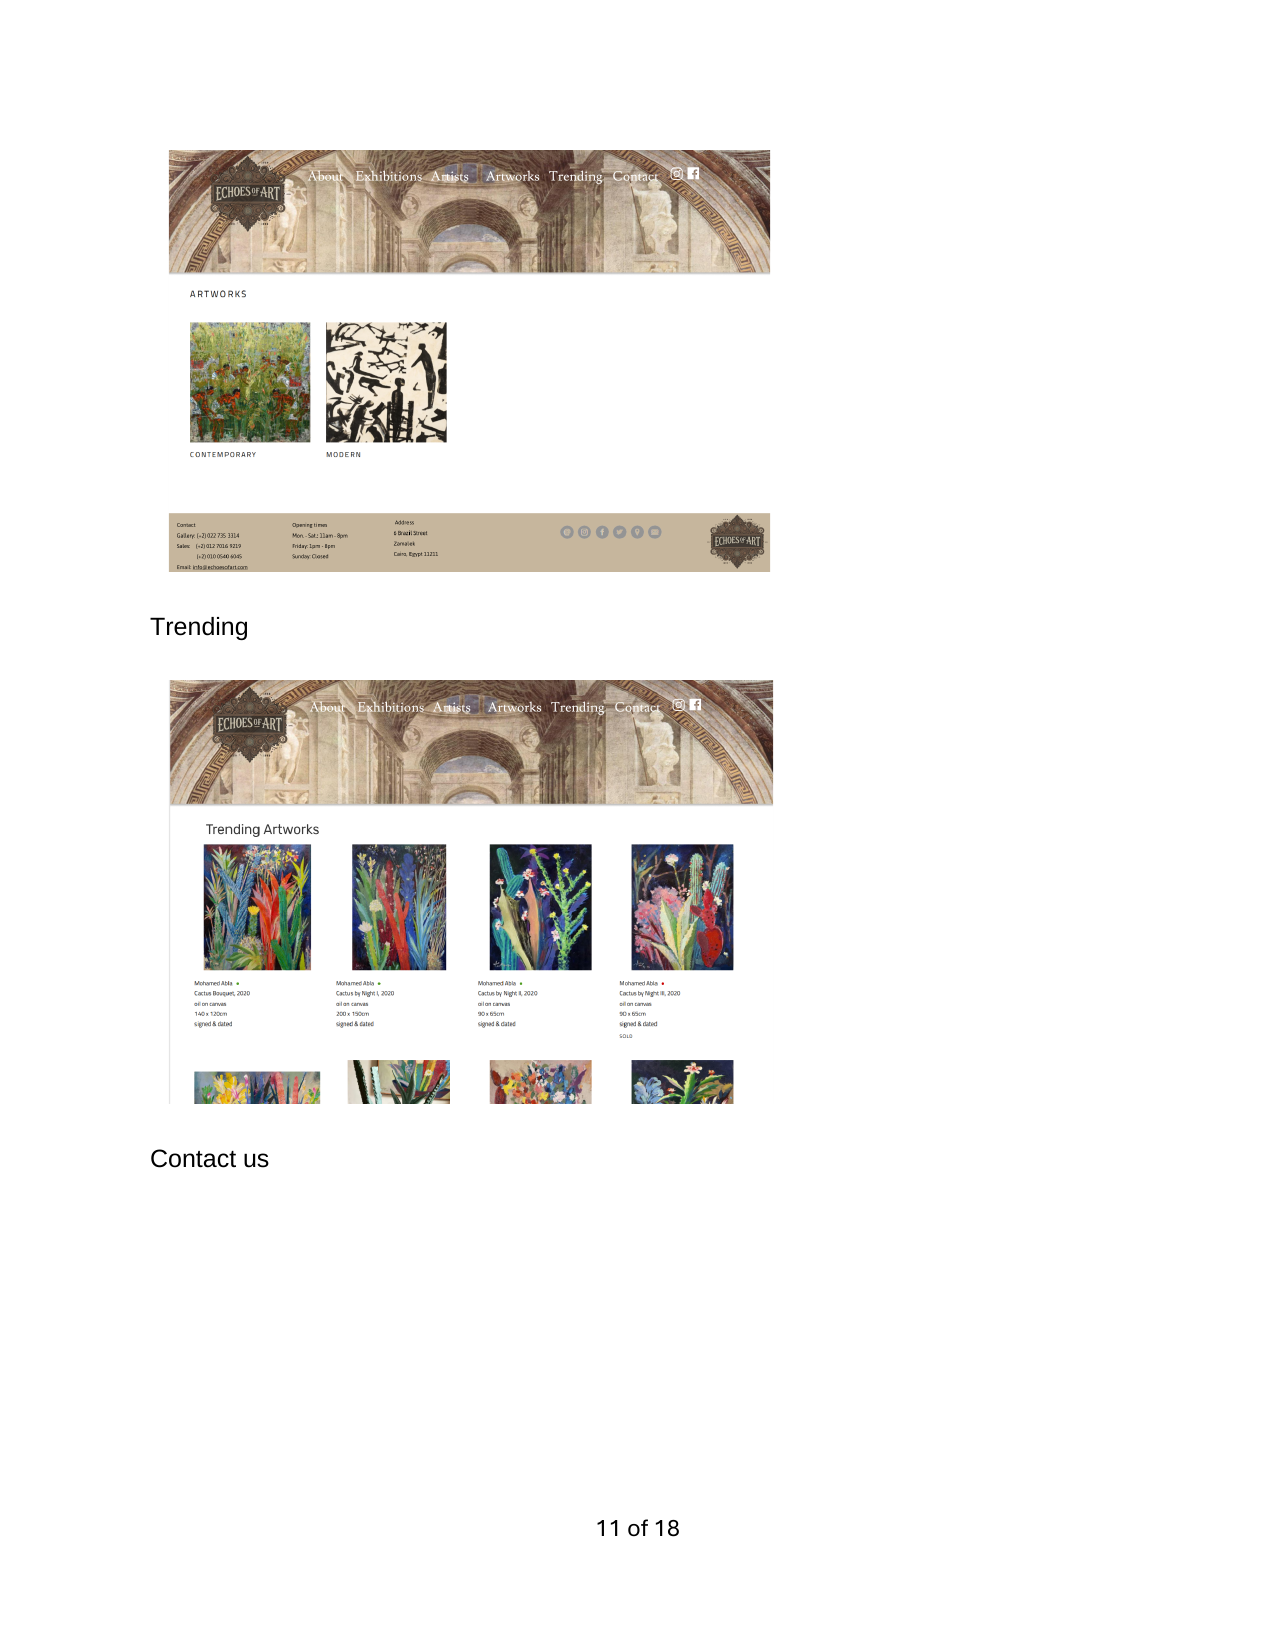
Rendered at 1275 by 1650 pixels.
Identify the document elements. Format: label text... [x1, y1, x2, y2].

text Trending [150, 612, 1125, 641]
text Contact us [150, 1144, 1125, 1173]
